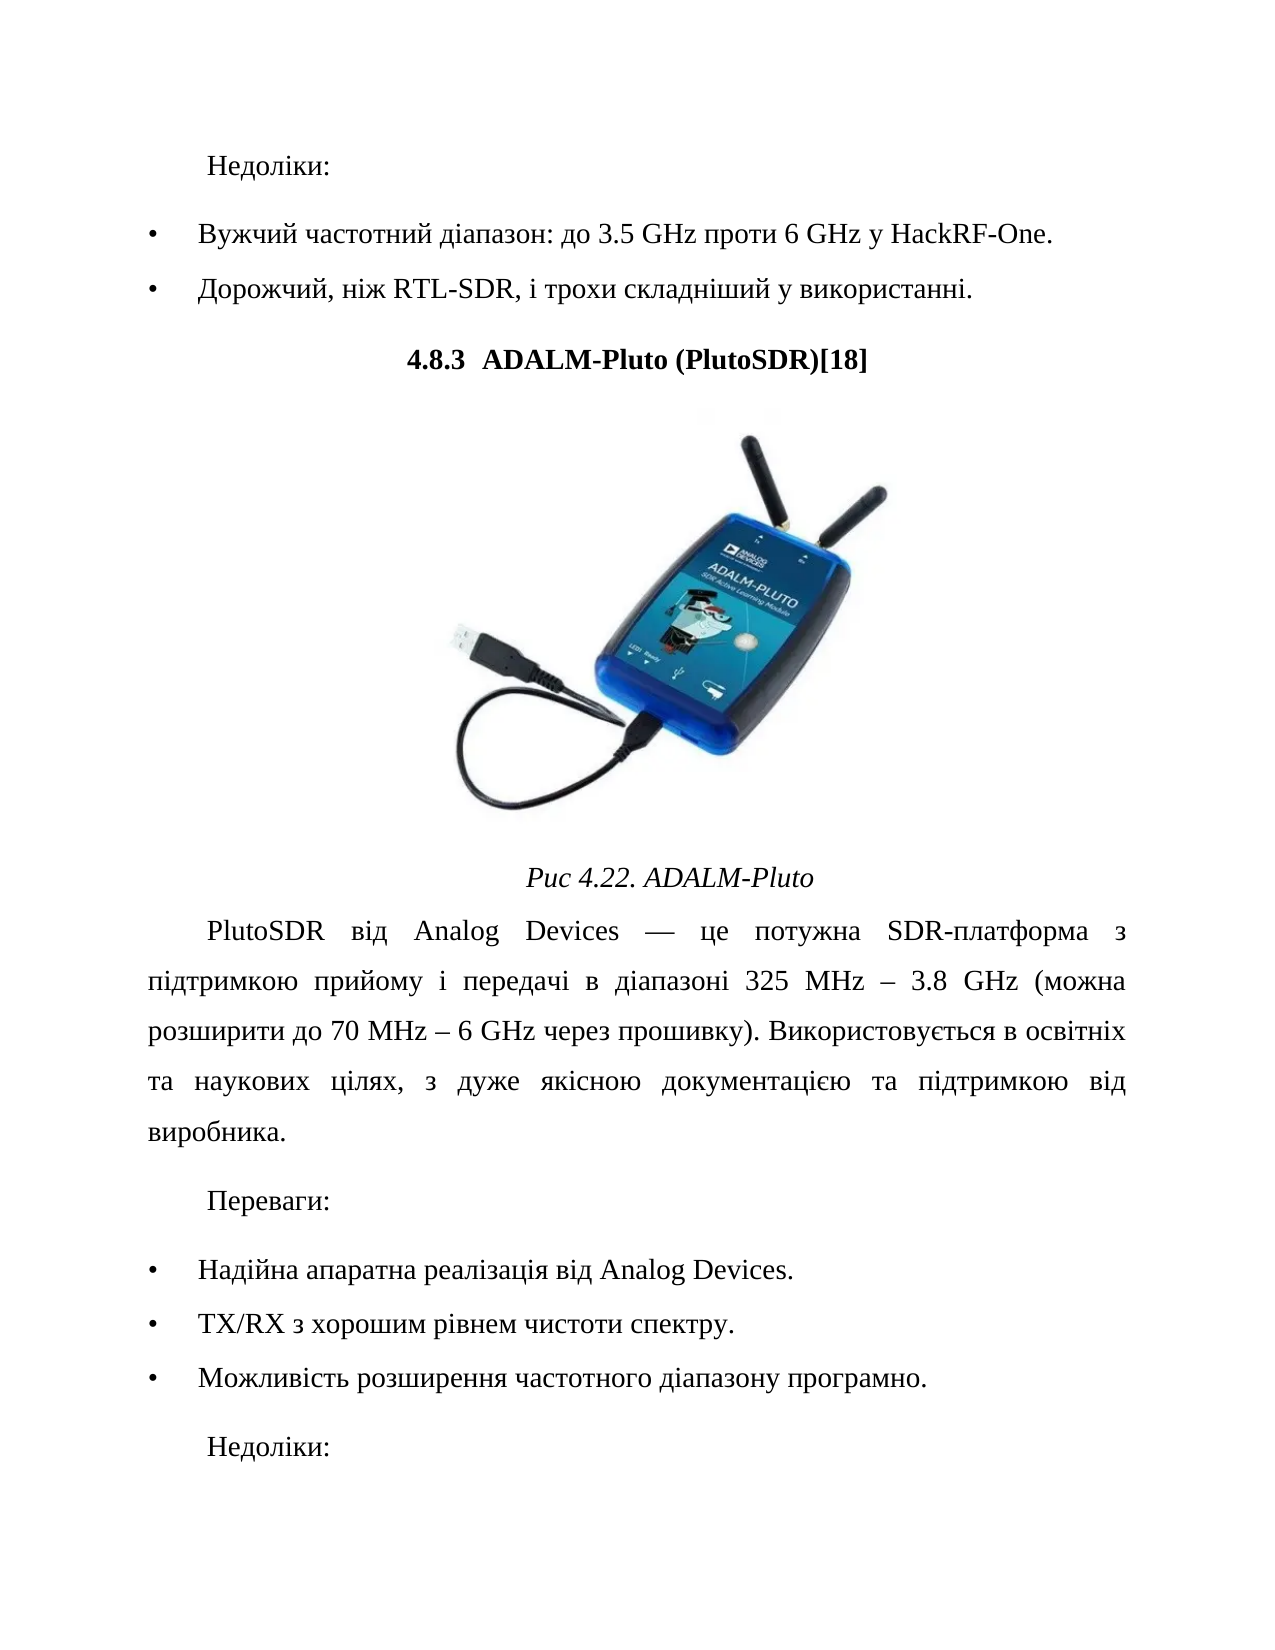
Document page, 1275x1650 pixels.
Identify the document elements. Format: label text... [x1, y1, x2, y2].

list Вужчий частотний діапазон: до 3.5 GHz проти 6 GHz у HackRF-One. [148, 217, 1127, 250]
list TX/RX з хорошим рівнем чистоти спектру. [148, 1306, 1127, 1339]
text Переваги: [148, 1183, 1127, 1216]
list Дорожчий, ніж RTL-SDR, і трохи складніший у використанні. [148, 271, 1127, 304]
subtitle ADALM-Pluto (PlutoSDR)[18] [148, 342, 1127, 375]
text Недоліки: [148, 148, 1127, 181]
list Надійна апаратна реалізація від Analog Devices. [148, 1252, 1127, 1286]
text Рис 4.22. ADALM-Pluto [148, 860, 1127, 894]
list Можливість розширення частотного діапазону програмно. [148, 1360, 1127, 1394]
text Недоліки: [148, 1429, 1127, 1463]
text PlutoSDR від Analog Devices — це потужна SDR-платформа з підтримкою прийому і передачі в діапазоні 325 MHz – 3.8 GHz (можна розширити до 70 MHz – 6 GHz через прошивку). Використовується в освітніх та наукових цілях, з дуже якісною документацією та підтримкою від виробника. [148, 913, 1127, 1147]
picture [433, 375, 907, 848]
